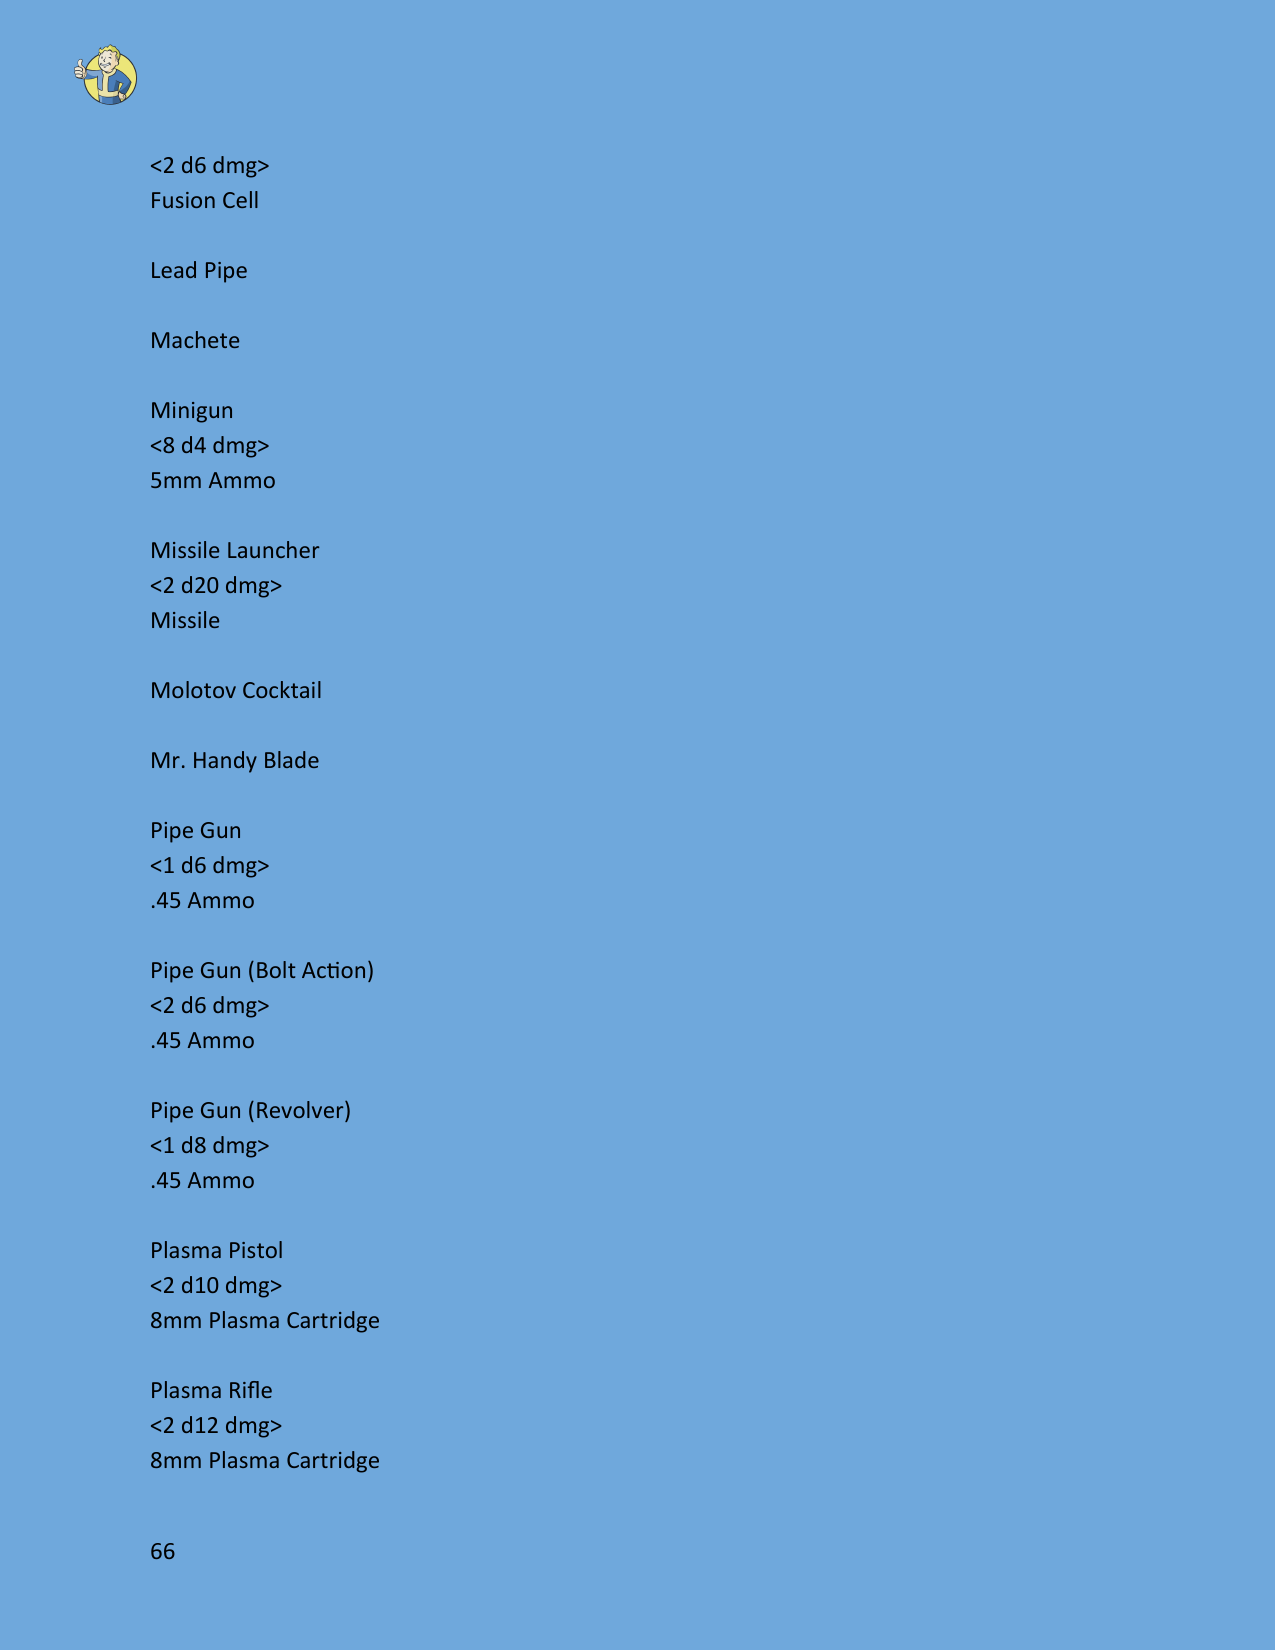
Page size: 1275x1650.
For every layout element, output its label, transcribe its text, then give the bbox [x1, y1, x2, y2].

text 8mm Plasma Cartridge [150, 1305, 1125, 1336]
text Pipe Gun [150, 815, 1125, 846]
text .45 Ammo [150, 1025, 1125, 1056]
text <1 d8 dmg> [150, 1130, 1125, 1161]
text <2 d6 dmg> [150, 990, 1125, 1021]
text Fusion Cell [150, 185, 1125, 216]
text <2 d10 dmg> [150, 1270, 1125, 1301]
text Minigun [150, 395, 1125, 426]
text Lead Pipe [150, 255, 1125, 286]
picture [60, 40, 151, 109]
text Mr. Handy Blade [150, 745, 1125, 776]
text <2 d12 dmg> [150, 1410, 1125, 1441]
text 5mm Ammo [150, 465, 1125, 496]
text Plasma Pistol [150, 1235, 1125, 1266]
text <2 d20 dmg> [150, 570, 1125, 601]
text Pipe Gun (Bolt Action) [150, 955, 1125, 986]
text <8 d4 dmg> [150, 430, 1125, 461]
text Machete [150, 325, 1125, 356]
text .45 Ammo [150, 885, 1125, 916]
text 8mm Plasma Cartridge [150, 1445, 1125, 1476]
text Missile Launcher [150, 535, 1125, 566]
text Molotov Cocktail [150, 675, 1125, 706]
text <1 d6 dmg> [150, 850, 1125, 881]
text Missile [150, 605, 1125, 636]
text Plasma Rifle [150, 1375, 1125, 1406]
text <2 d6 dmg> [150, 150, 1125, 181]
text Pipe Gun (Revolver) [150, 1095, 1125, 1126]
text .45 Ammo [150, 1165, 1125, 1196]
